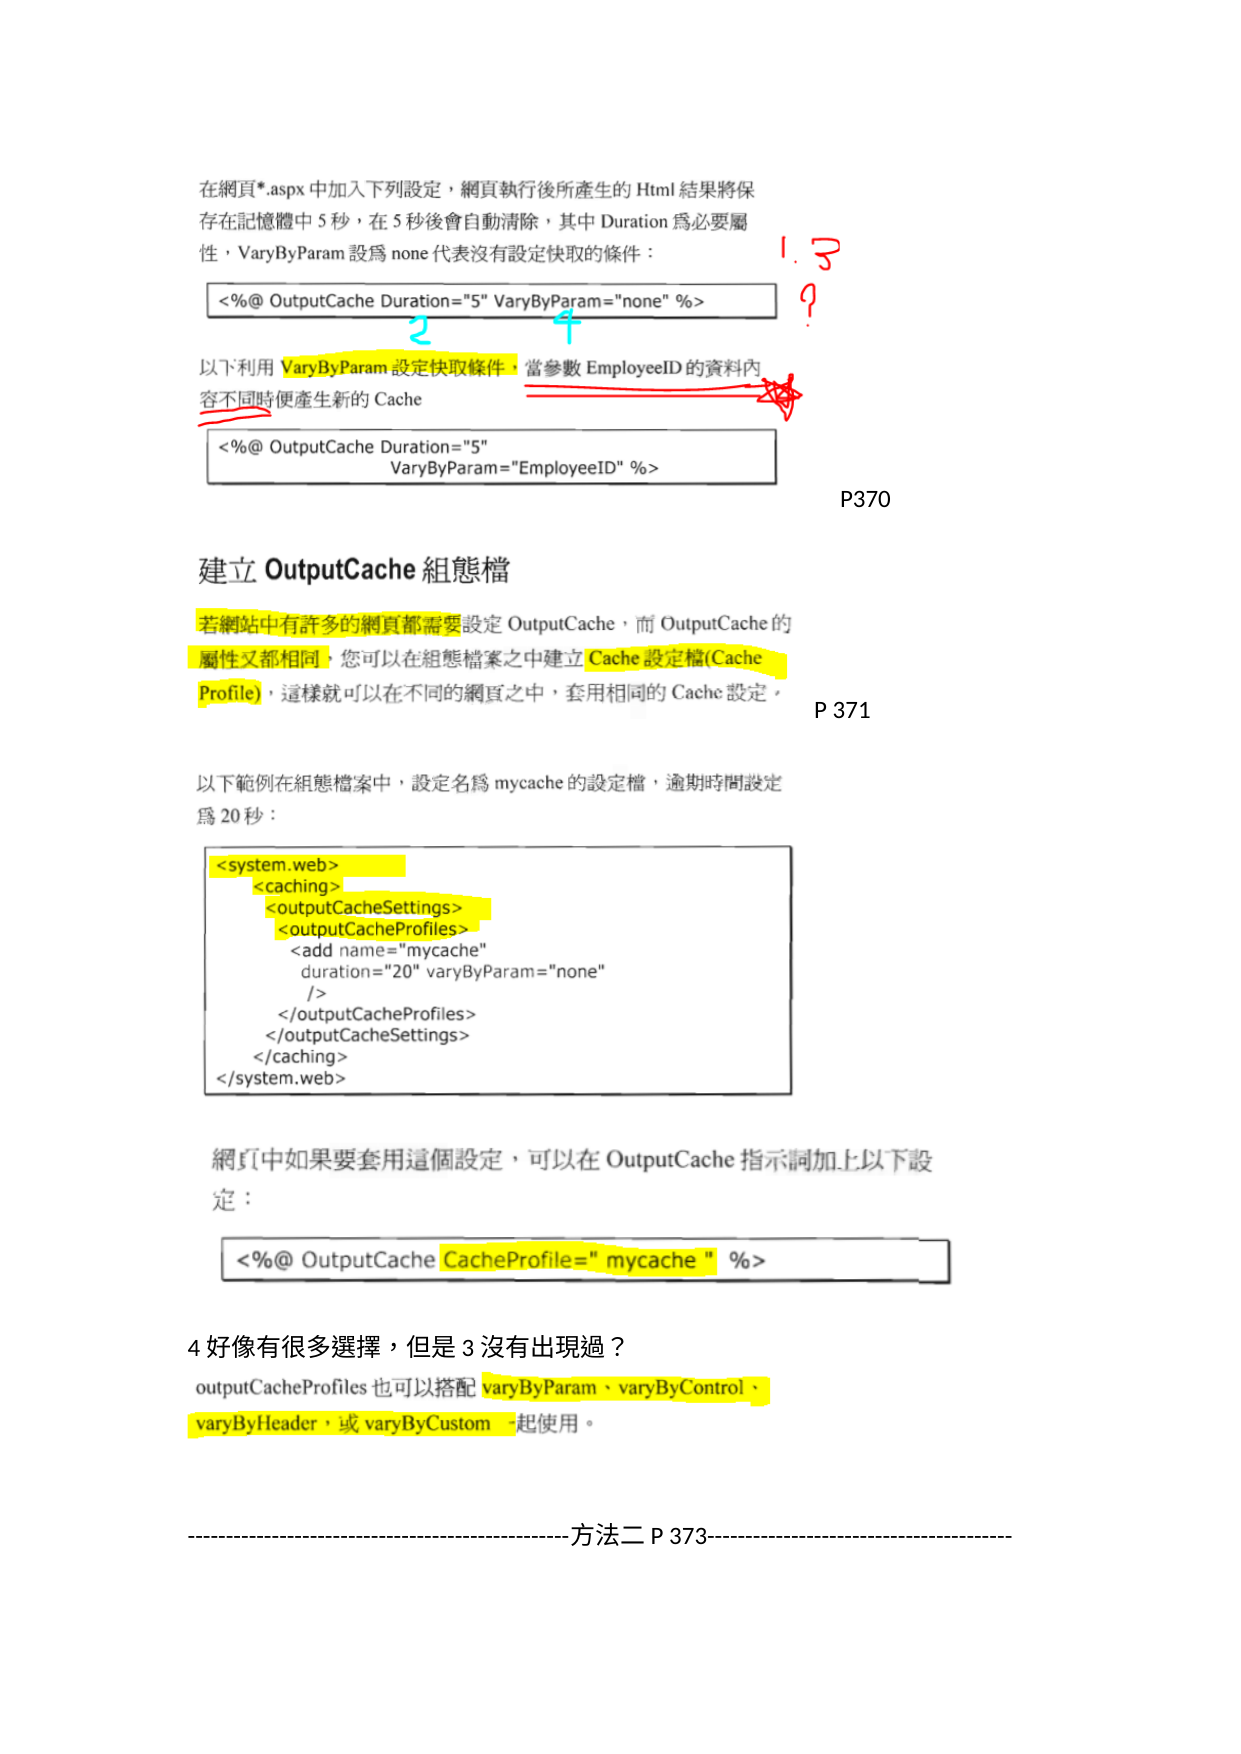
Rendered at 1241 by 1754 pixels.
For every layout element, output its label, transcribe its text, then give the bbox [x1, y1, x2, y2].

picture [187, 1139, 966, 1299]
picture [187, 764, 804, 1108]
text 4 好像有很多選擇，但是 3 沒有出現過？ [187, 1327, 1053, 1364]
text --------------------------------------------------方法二P 373---------------------------------------- [187, 1514, 1053, 1552]
picture [187, 164, 840, 508]
picture [187, 1364, 771, 1458]
picture [187, 539, 809, 719]
